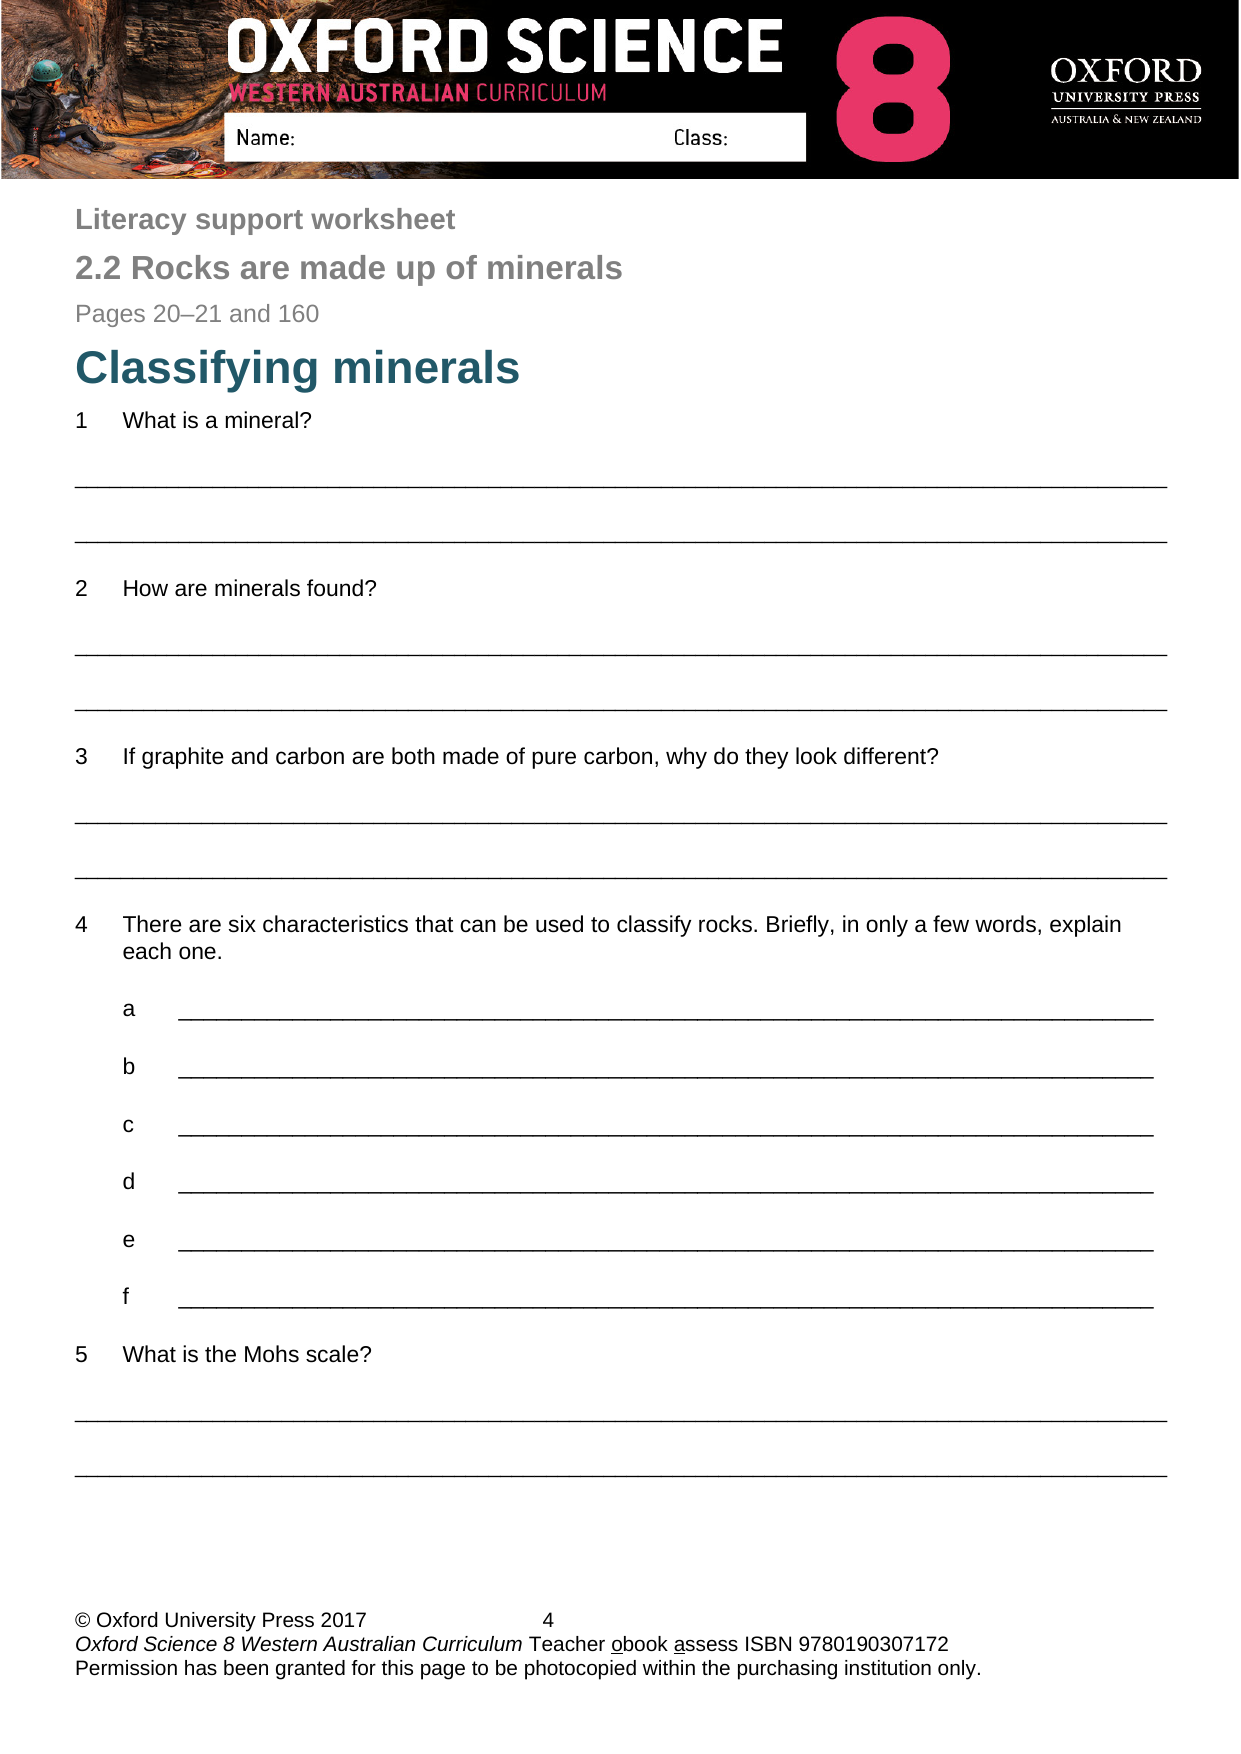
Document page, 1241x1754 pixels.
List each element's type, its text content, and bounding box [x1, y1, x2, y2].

list 2 How are minerals found? [75, 575, 1165, 602]
list 1 What is a mineral? [75, 407, 1165, 434]
list 4 There are six characteristics that can be used to classify rocks. Briefly, in only a few words, explain each one. [75, 911, 1165, 964]
text Classifying minerals [75, 341, 1165, 393]
list b [122, 1053, 1165, 1079]
list a [122, 995, 1165, 1022]
list d [122, 1168, 1165, 1194]
list c [122, 1111, 1165, 1137]
text 2.2 Rocks are made up of minerals [75, 248, 1165, 287]
picture [0, 0, 1238, 178]
list 5 What is the Mohs scale? [75, 1341, 1165, 1367]
list f [122, 1283, 1165, 1310]
list e [122, 1226, 1165, 1252]
text Pages 20–21 and 160 [75, 299, 1165, 328]
list 3 If graphite and carbon are both made of pure carbon, why do they look different? [75, 743, 1165, 770]
text Literacy support worksheet [75, 178, 1165, 236]
